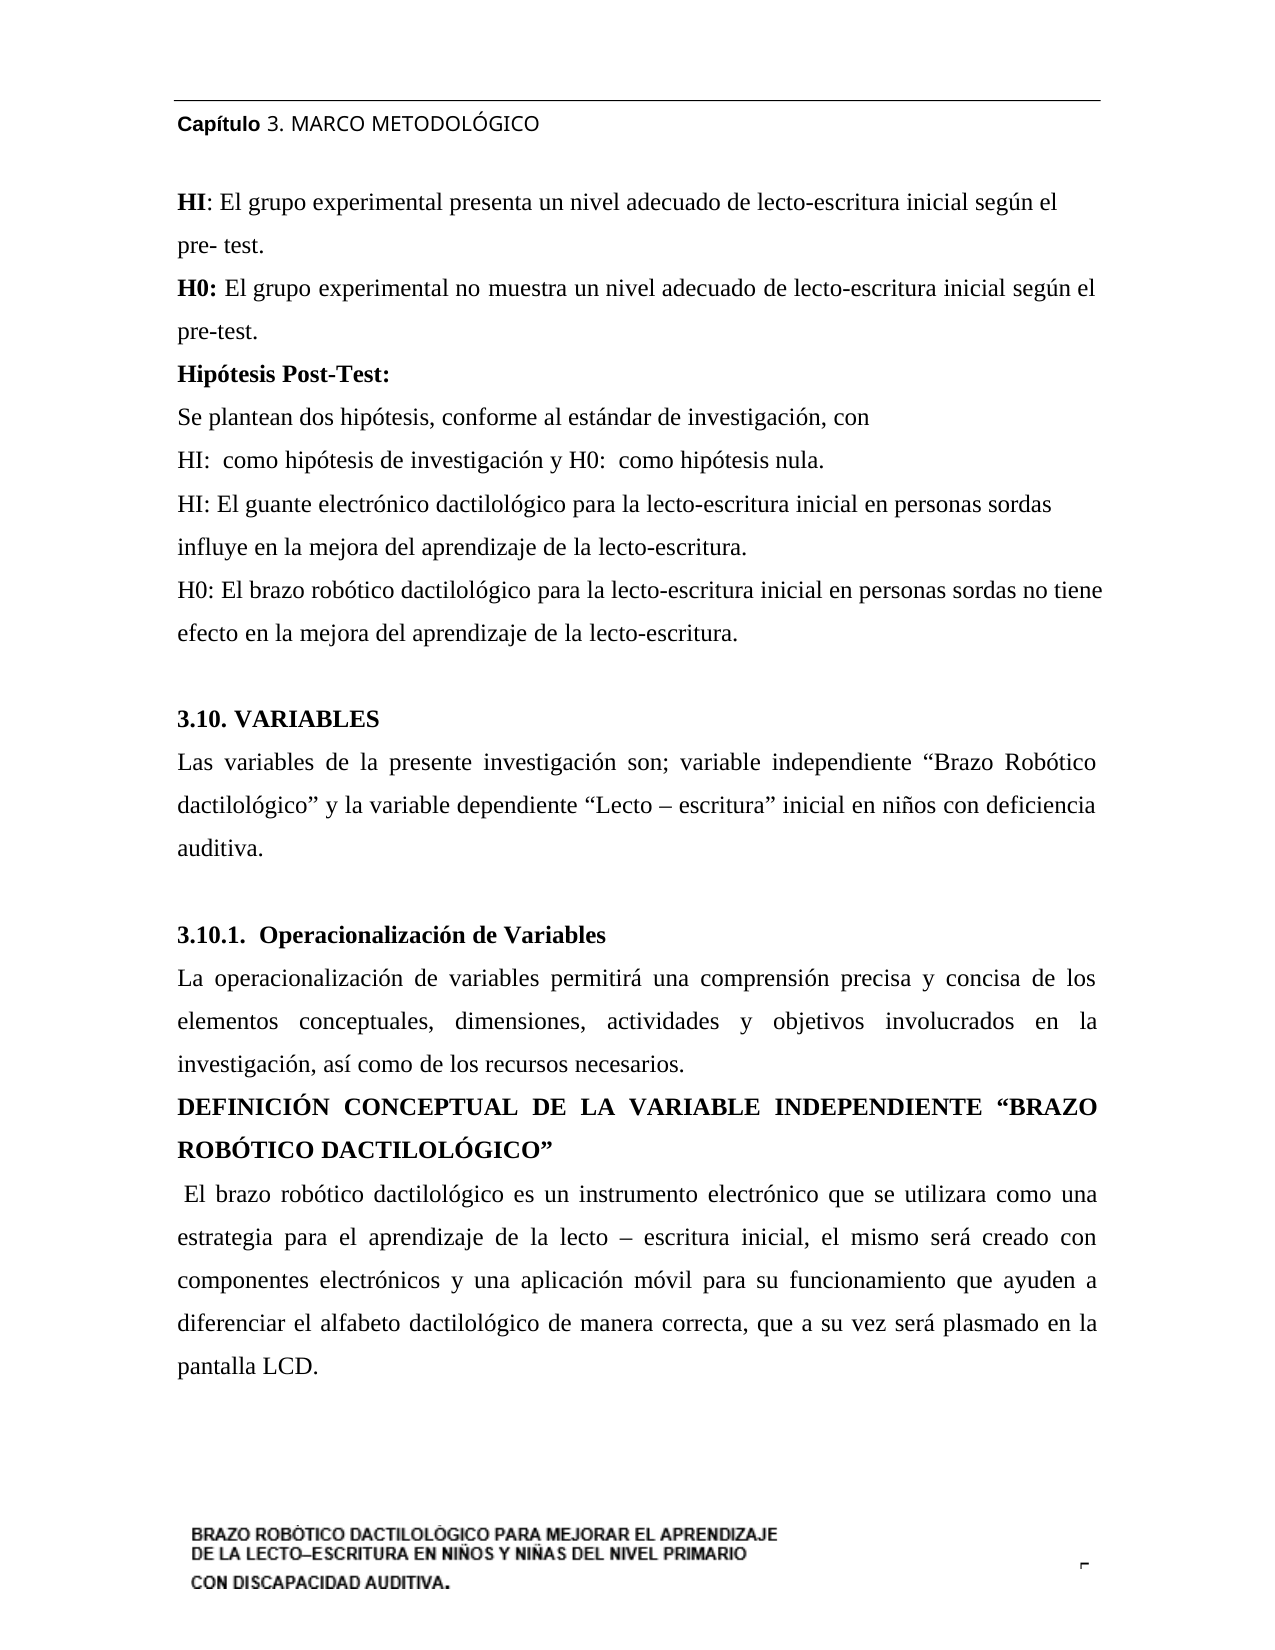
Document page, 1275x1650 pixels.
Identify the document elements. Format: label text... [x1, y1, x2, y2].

text H0: El brazo robótico dactilológico para la lecto-escritura inicial en personas sordas no tiene efecto en la mejora del aprendizaje de la lecto-escritura. [177, 575, 1134, 647]
text El brazo robótico dactilológico es un instrumento electrónico que se utilizara como una estrategia para el aprendizaje de la lecto – escritura inicial, el mismo será creado con componentes electrónicos y una aplicación móvil para su funcionamiento que ayuden a diferenciar el alfabeto dactilológico de manera correcta, que a su vez será plasmado en la pantalla LCD. [177, 1179, 1098, 1380]
text Las variables de la presente investigación son; variable independiente “Brazo Robótico dactilológico” y la variable dependiente “Lecto – escritura” inicial en niños con deficiencia auditiva. [177, 747, 1097, 862]
picture [191, 1525, 778, 1589]
text HI: El guante electrónico dactilológico para la lecto-escritura inicial en personas sordas influye en la mejora del aprendizaje de la lecto-escritura. [177, 489, 1088, 561]
subtitle VARIABLES [177, 704, 1202, 733]
text Capítulo 3. MARCO METODOLÓGICO [177, 73, 1202, 138]
text H0: El grupo experimental no muestra un nivel adecuado de lecto-escritura inicial según el pre-test. [177, 273, 1098, 345]
subtitle Hipótesis Post-Test: [177, 359, 1202, 388]
subtitle DEFINICIÓN CONCEPTUAL DE LA VARIABLE INDEPENDIENTE “BRAZO ROBÓTICO DACTILOLÓGICO” [177, 1092, 1098, 1164]
text Se plantean dos hipótesis, conforme al estándar de investigación, con HI: como hipótesis de investigación y H0: como hipótesis nula. [177, 402, 898, 474]
text HI: El grupo experimental presenta un nivel adecuado de lecto-escritura inicial según el pre- test. [177, 187, 1098, 258]
subtitle Operacionalización de Variables [177, 920, 1202, 948]
text La operacionalización de variables permitirá una comprensión precisa y concisa de los elementos conceptuales, dimensiones, actividades y objetivos involucrados en la investigación, así como de los recursos necesarios. [177, 963, 1097, 1078]
